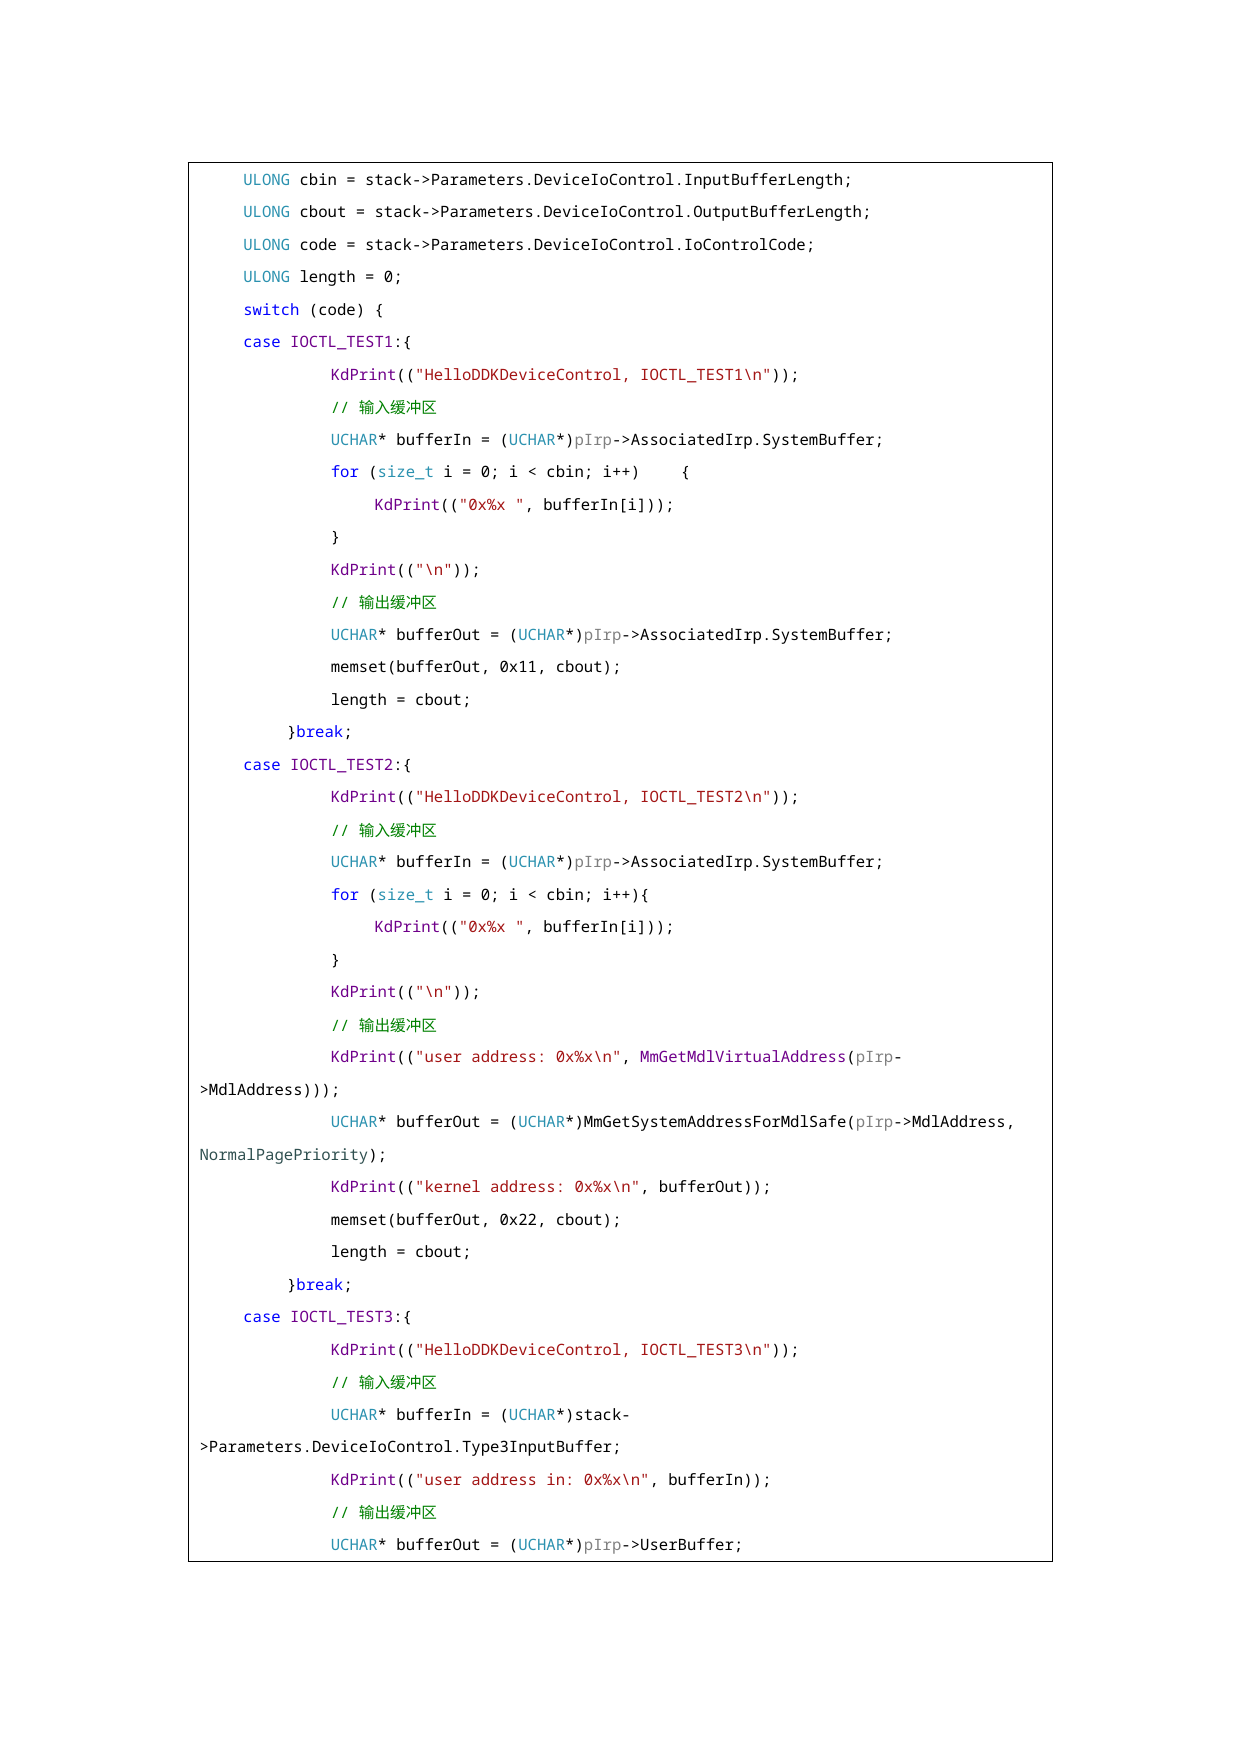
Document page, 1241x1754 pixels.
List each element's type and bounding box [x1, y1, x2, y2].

table_header [189, 163, 1052, 1561]
